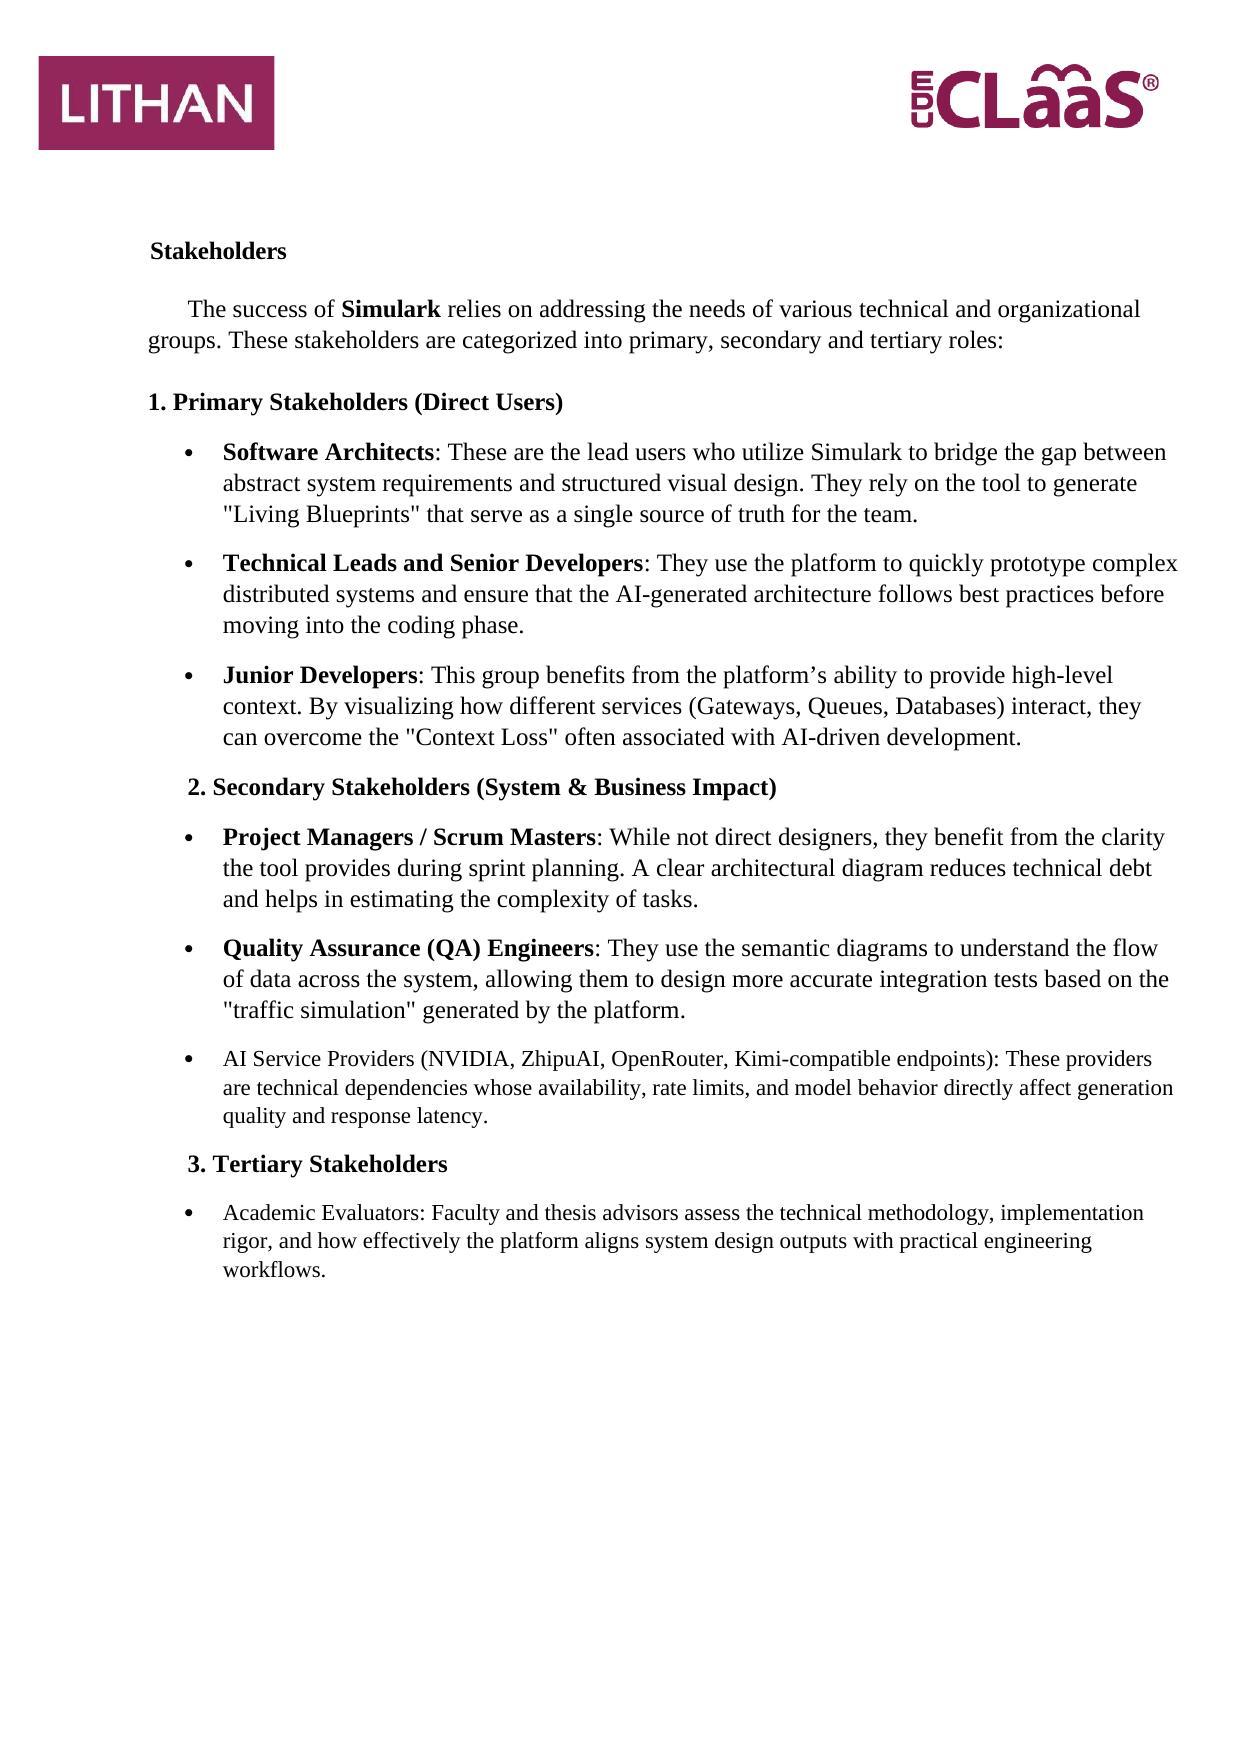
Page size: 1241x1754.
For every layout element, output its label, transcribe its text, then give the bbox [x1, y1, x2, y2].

list AI Service Providers (NVIDIA, ZhipuAI, OpenRouter, Kimi-compatible endpoints): These providers are technical dependencies whose availability, rate limits, and model behavior directly affect generation quality and response latency. [185, 1045, 1181, 1128]
list Academic Evaluators: Faculty and thesis advisors assess the technical methodology, implementation rigor, and how effectively the platform aligns system design outputs with practical engineering workflows. [185, 1199, 1181, 1282]
list Software Architects: These are the lead users who utilize Simulark to bridge the gap between abstract system requirements and structured visual design. They rely on the tool to generate "Living Blueprints" that serve as a single source of truth for the team. [185, 437, 1181, 527]
text 1. Primary Stakeholders (Direct Users) [148, 387, 1181, 416]
text The success of Simulark relies on addressing the needs of various technical and organizational groups. These stakeholders are categorized into primary, secondary and tertiary roles: [148, 294, 1181, 353]
text Stakeholders [150, 236, 1181, 265]
list Junior Developers: This group benefits from the platform’s ability to provide high-level context. By visualizing how different services (Gateways, Queues, Databases) interact, they can overcome the "Context Loss" often associated with AI-driven development. [185, 660, 1181, 751]
list Technical Leads and Senior Developers: They use the platform to quickly prototype complex distributed systems and ensure that the AI-generated architecture follows best practices before moving into the coding phase. [185, 548, 1181, 639]
list 2. Secondary Stakeholders (System & Business Impact) [187, 772, 1181, 801]
picture [38, 56, 275, 150]
list Quality Assurance (QA) Engineers: They use the semantic diagrams to understand the flow of data across the system, allowing them to design more accurate integration tests based on the "traffic simulation" generated by the platform. [185, 933, 1181, 1024]
list 3. Tertiary Stakeholders [187, 1149, 1181, 1178]
list Project Managers / Scrum Masters: While not direct designers, they benefit from the clarity the tool provides during sprint planning. A clear architectural diagram reduces technical debt and helps in estimating the complexity of tasks. [185, 822, 1181, 912]
picture [911, 64, 1159, 128]
